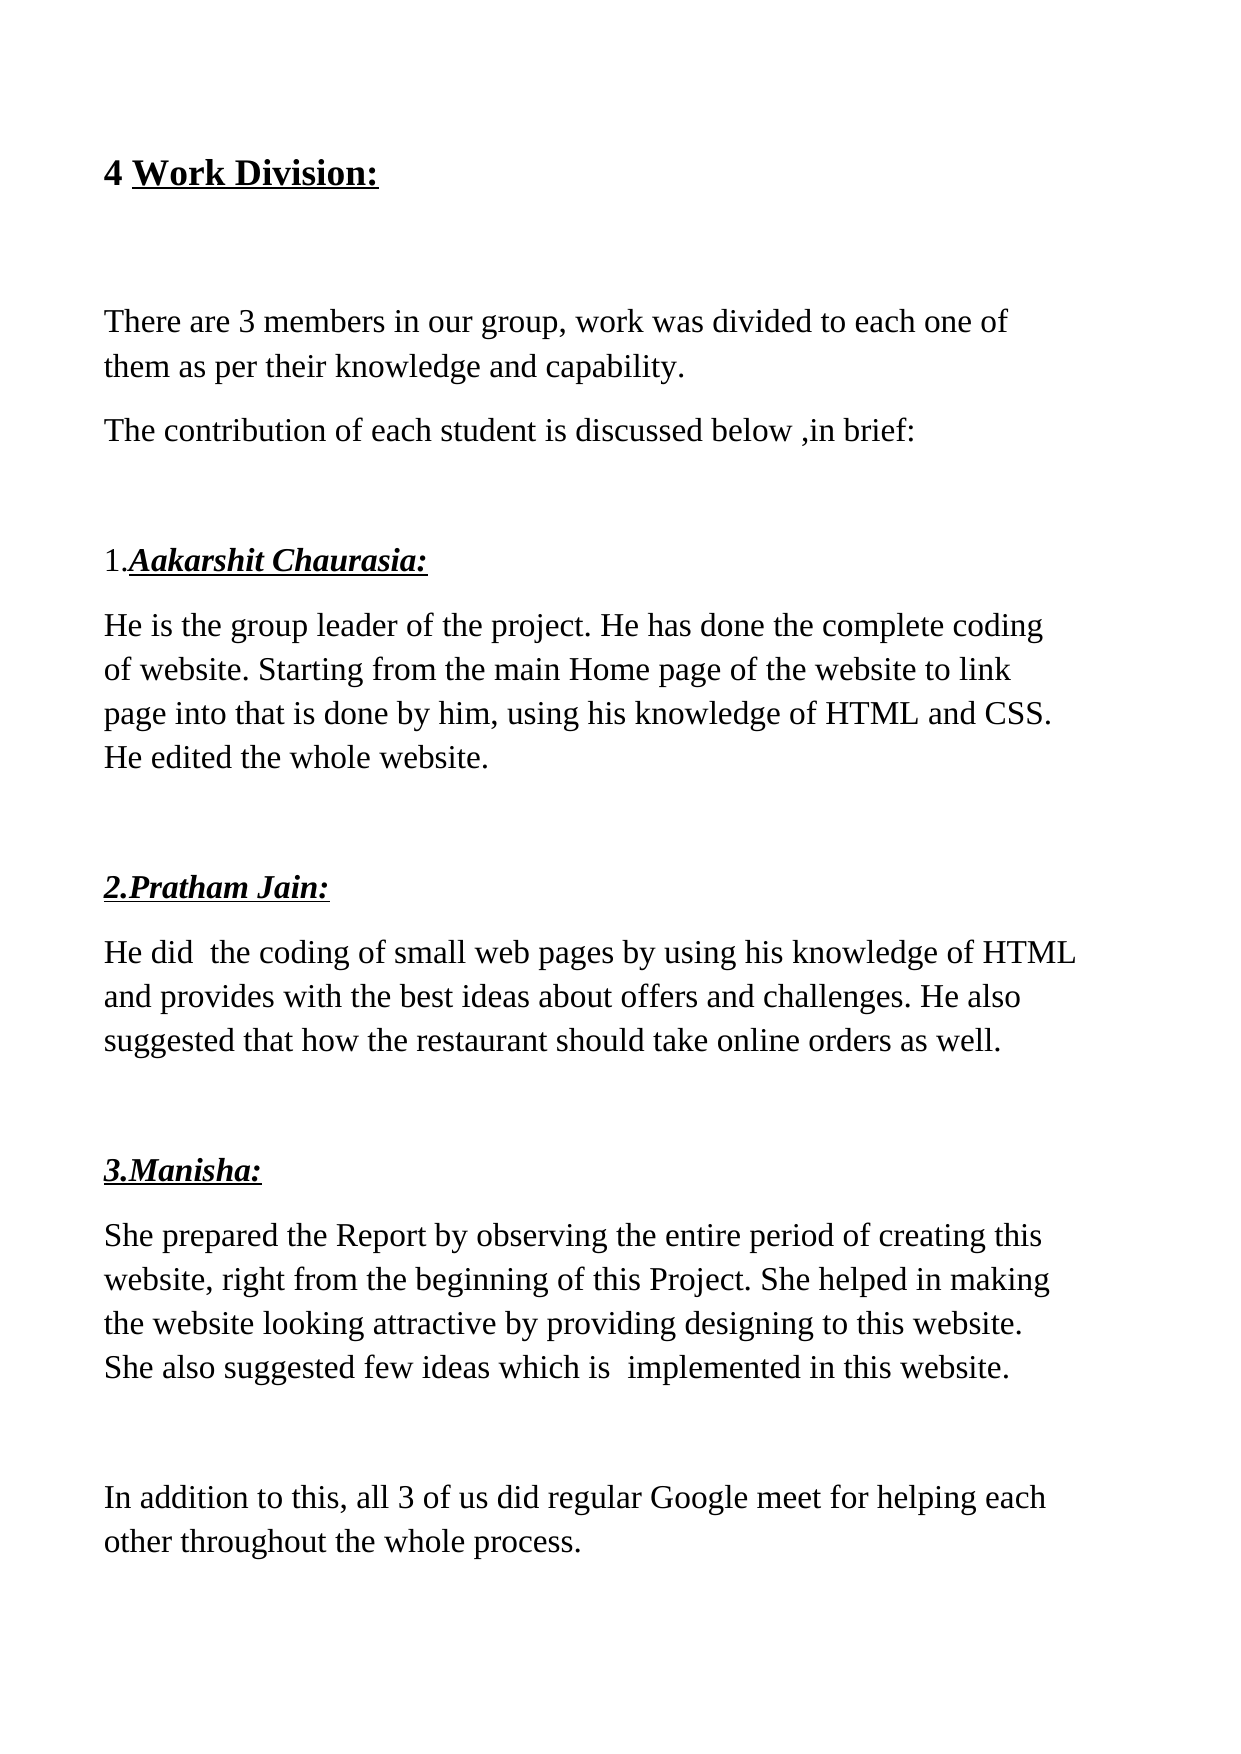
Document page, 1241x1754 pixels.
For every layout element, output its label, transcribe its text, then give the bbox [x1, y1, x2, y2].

text In addition to this, all 3 of us did regular Google meet for helping each other throughout the whole process. [103, 1477, 1078, 1559]
text 1.Aakarshit Chaurasia: [103, 541, 1078, 579]
text 2.Pratham Jain: [103, 867, 1078, 906]
text 4 Work Division: [103, 150, 1078, 193]
text There are 3 members in our group, work was divided to each one of them as per their knowledge and capability. [103, 302, 1078, 384]
text 3.Manisha: [103, 1150, 1078, 1188]
text He is the group leader of the project. He has done the complete coding of website. Starting from the main Home page of the website to link page into that is done by him, using his knowledge of HTML and CSS. He edited the whole website. [103, 605, 1078, 776]
text The contribution of each student is discussed below ,in brief: [103, 411, 1078, 449]
text She prepared the Report by observing the entire period of creating this website, right from the beginning of this Project. She helped in making the website looking attractive by providing designing to this website. She also suggested few ideas which is implemented in this website. [103, 1215, 1078, 1386]
text He did the coding of small web pages by using his knowledge of HTML and provides with the best ideas about offers and challenges. He also suggested that how the restaurant should take online orders as well. [103, 932, 1078, 1059]
